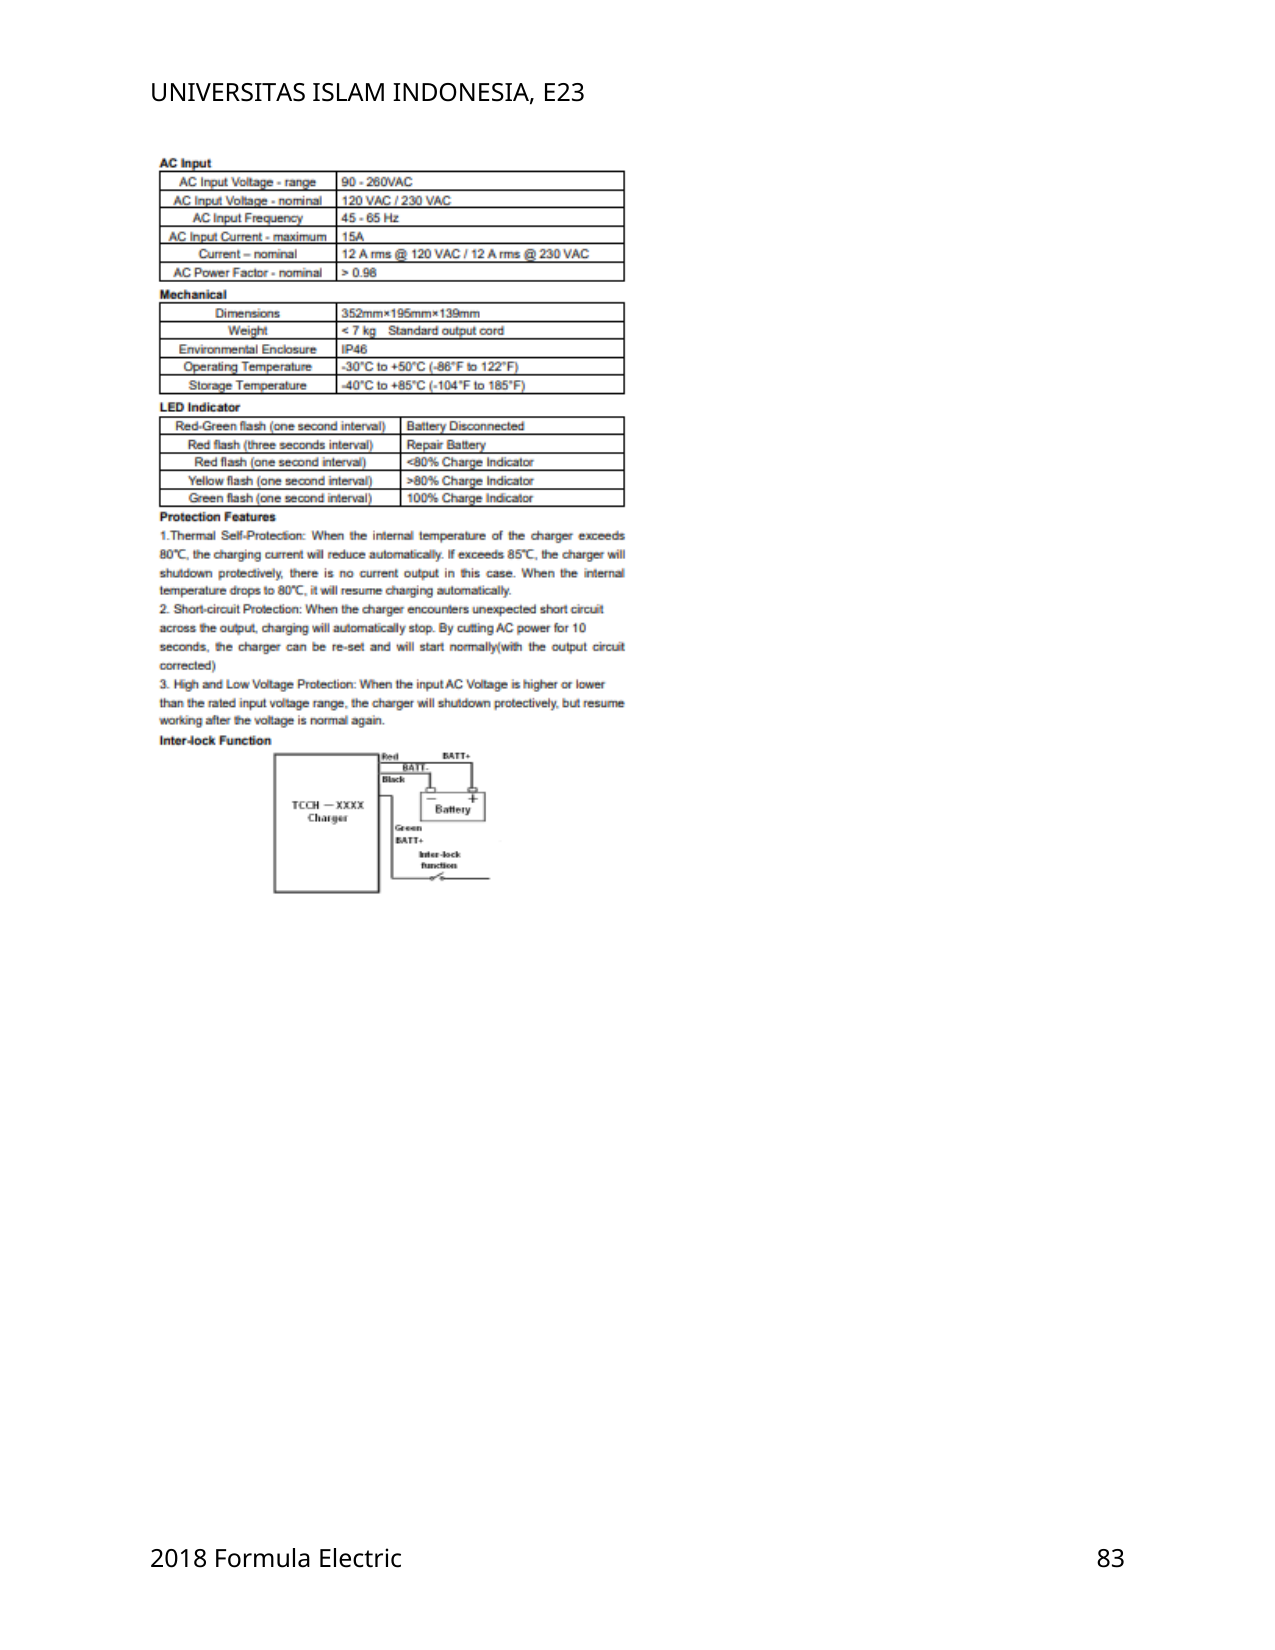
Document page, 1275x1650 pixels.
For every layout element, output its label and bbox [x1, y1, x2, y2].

picture [150, 150, 633, 911]
